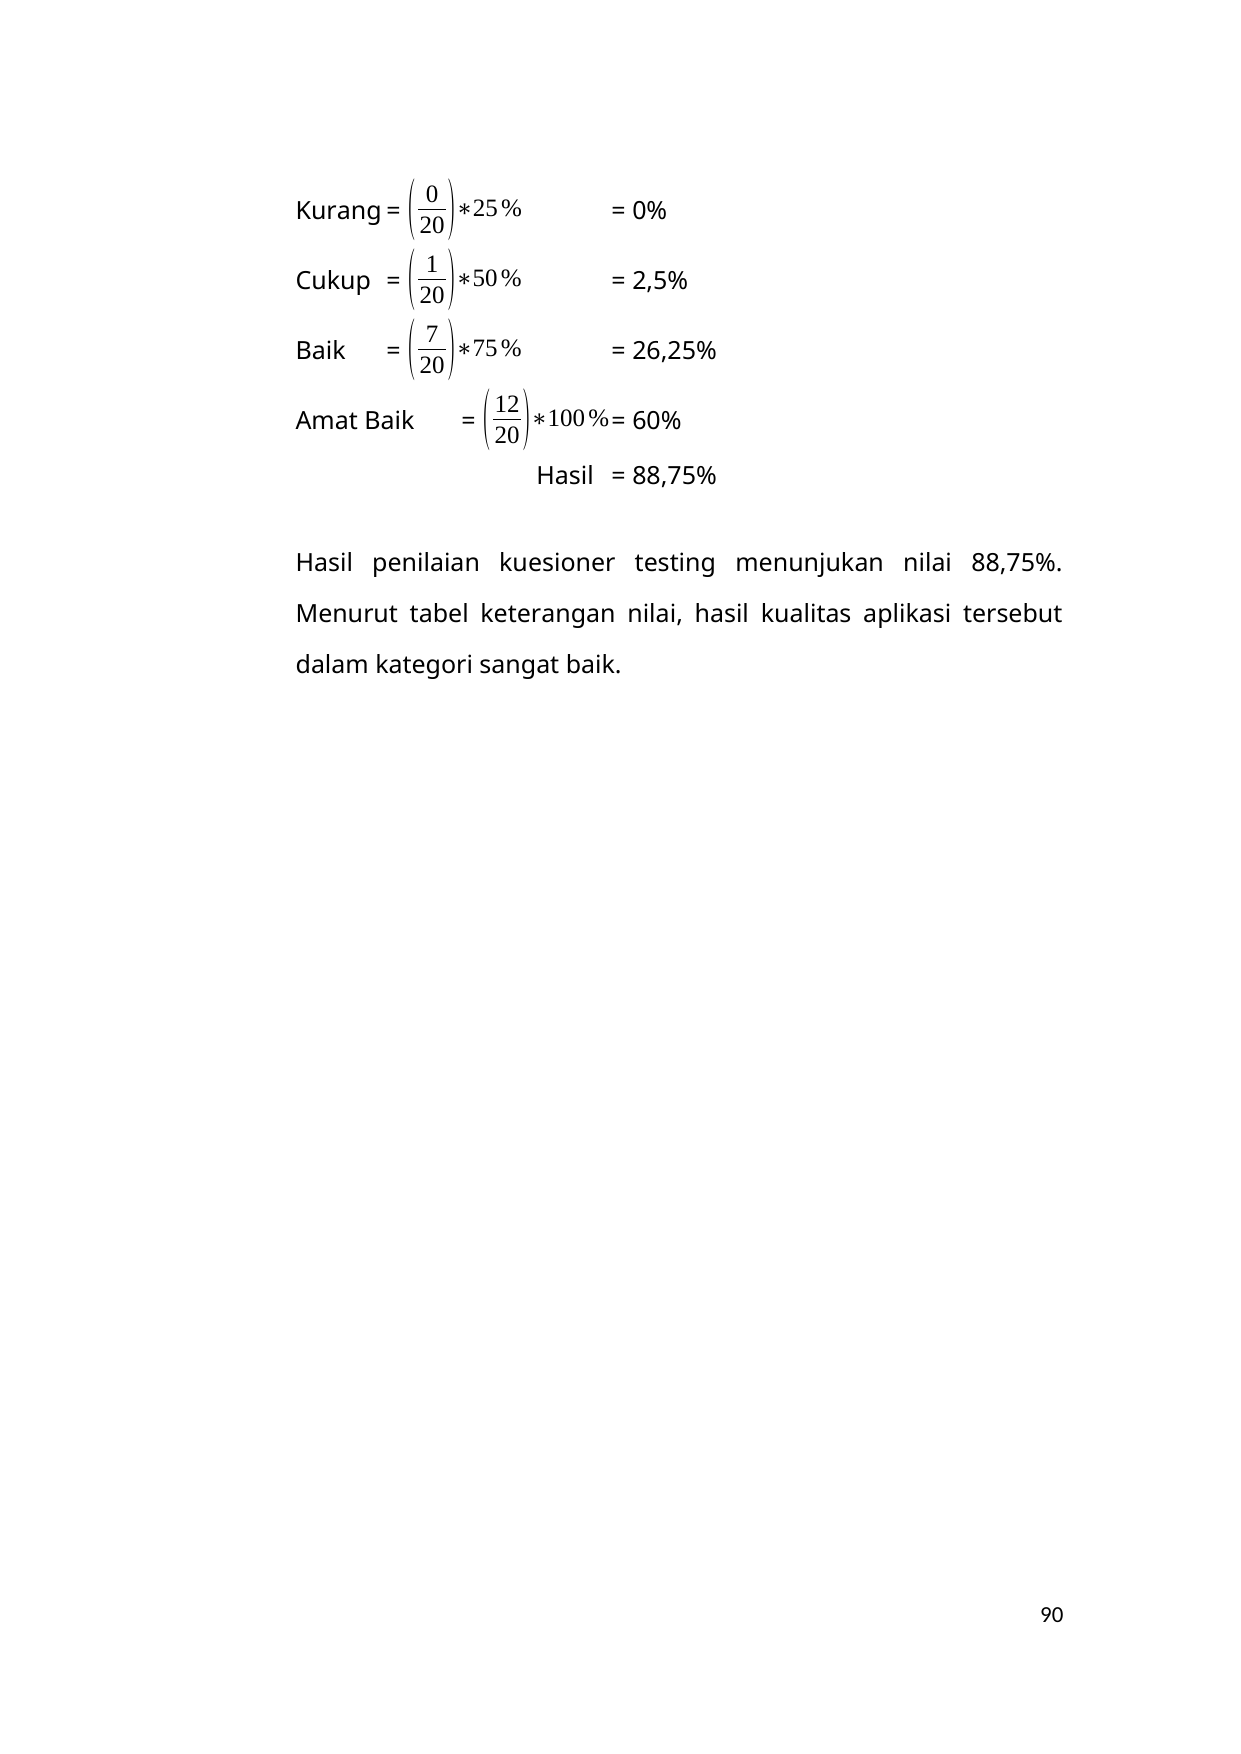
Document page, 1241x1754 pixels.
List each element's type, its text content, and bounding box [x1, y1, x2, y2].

text Hasil penilaian kuesioner testing menunjukan nilai 88,75%. Menurut tabel keterangan nilai, hasil kualitas aplikasi tersebut dalam kategori sangat baik. [295, 544, 1063, 680]
text Baik = = 26,25% [295, 317, 1063, 382]
text Hasil = 88,75% [295, 458, 1063, 492]
text Cukup = = 2,5% [295, 247, 1063, 312]
text Amat Baik = = 60% [295, 387, 1063, 452]
text Kurang = = 0% [295, 177, 1063, 242]
